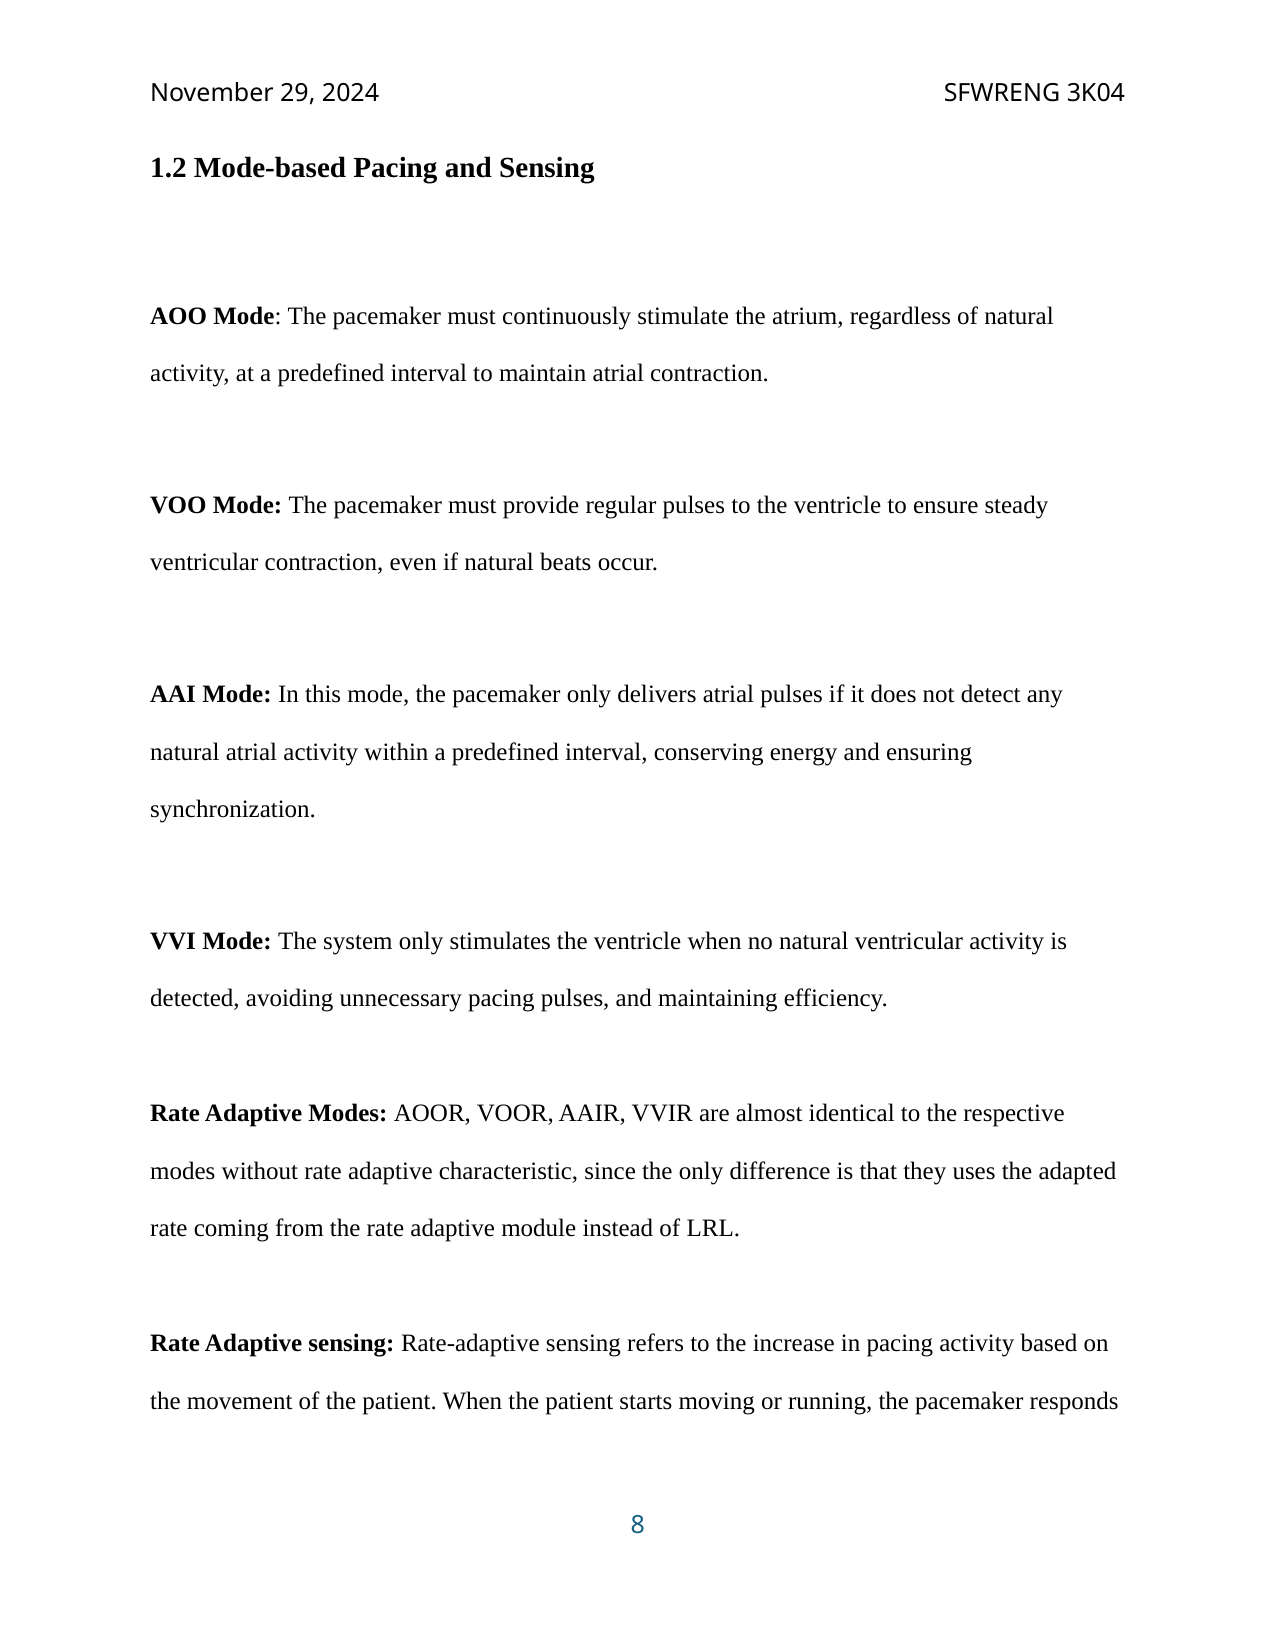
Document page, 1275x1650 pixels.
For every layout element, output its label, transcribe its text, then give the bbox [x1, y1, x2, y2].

text AOO Mode: The pacemaker must continuously stimulate the atrium, regardless of natural activity, at a predefined interval to maintain atrial contraction. [150, 301, 1125, 387]
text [150, 1328, 1125, 1414]
text 1.2 Mode-based Pacing and Sensing [150, 150, 1125, 183]
text AAI Mode: In this mode, the pacemaker only delivers atrial pulses if it does not detect any natural atrial activity within a predefined interval, conserving energy and ensuring synchronization. [150, 679, 1125, 823]
text Rate Adaptive Modes: AOOR, VOOR, AAIR, VVIR are almost identical to the respective modes without rate adaptive characteristic, since the only difference is that they uses the adapted rate coming from the rate adaptive module instead of LRL. [150, 1098, 1125, 1242]
text VVI Mode: The system only stimulates the ventricle when no natural ventricular activity is detected, avoiding unnecessary pacing pulses, and maintaining efficiency. [150, 926, 1125, 1012]
text VOO Mode: The pacemaker must provide regular pulses to the ventricle to ensure steady ventricular contraction, even if natural beats occur. [150, 490, 1125, 576]
